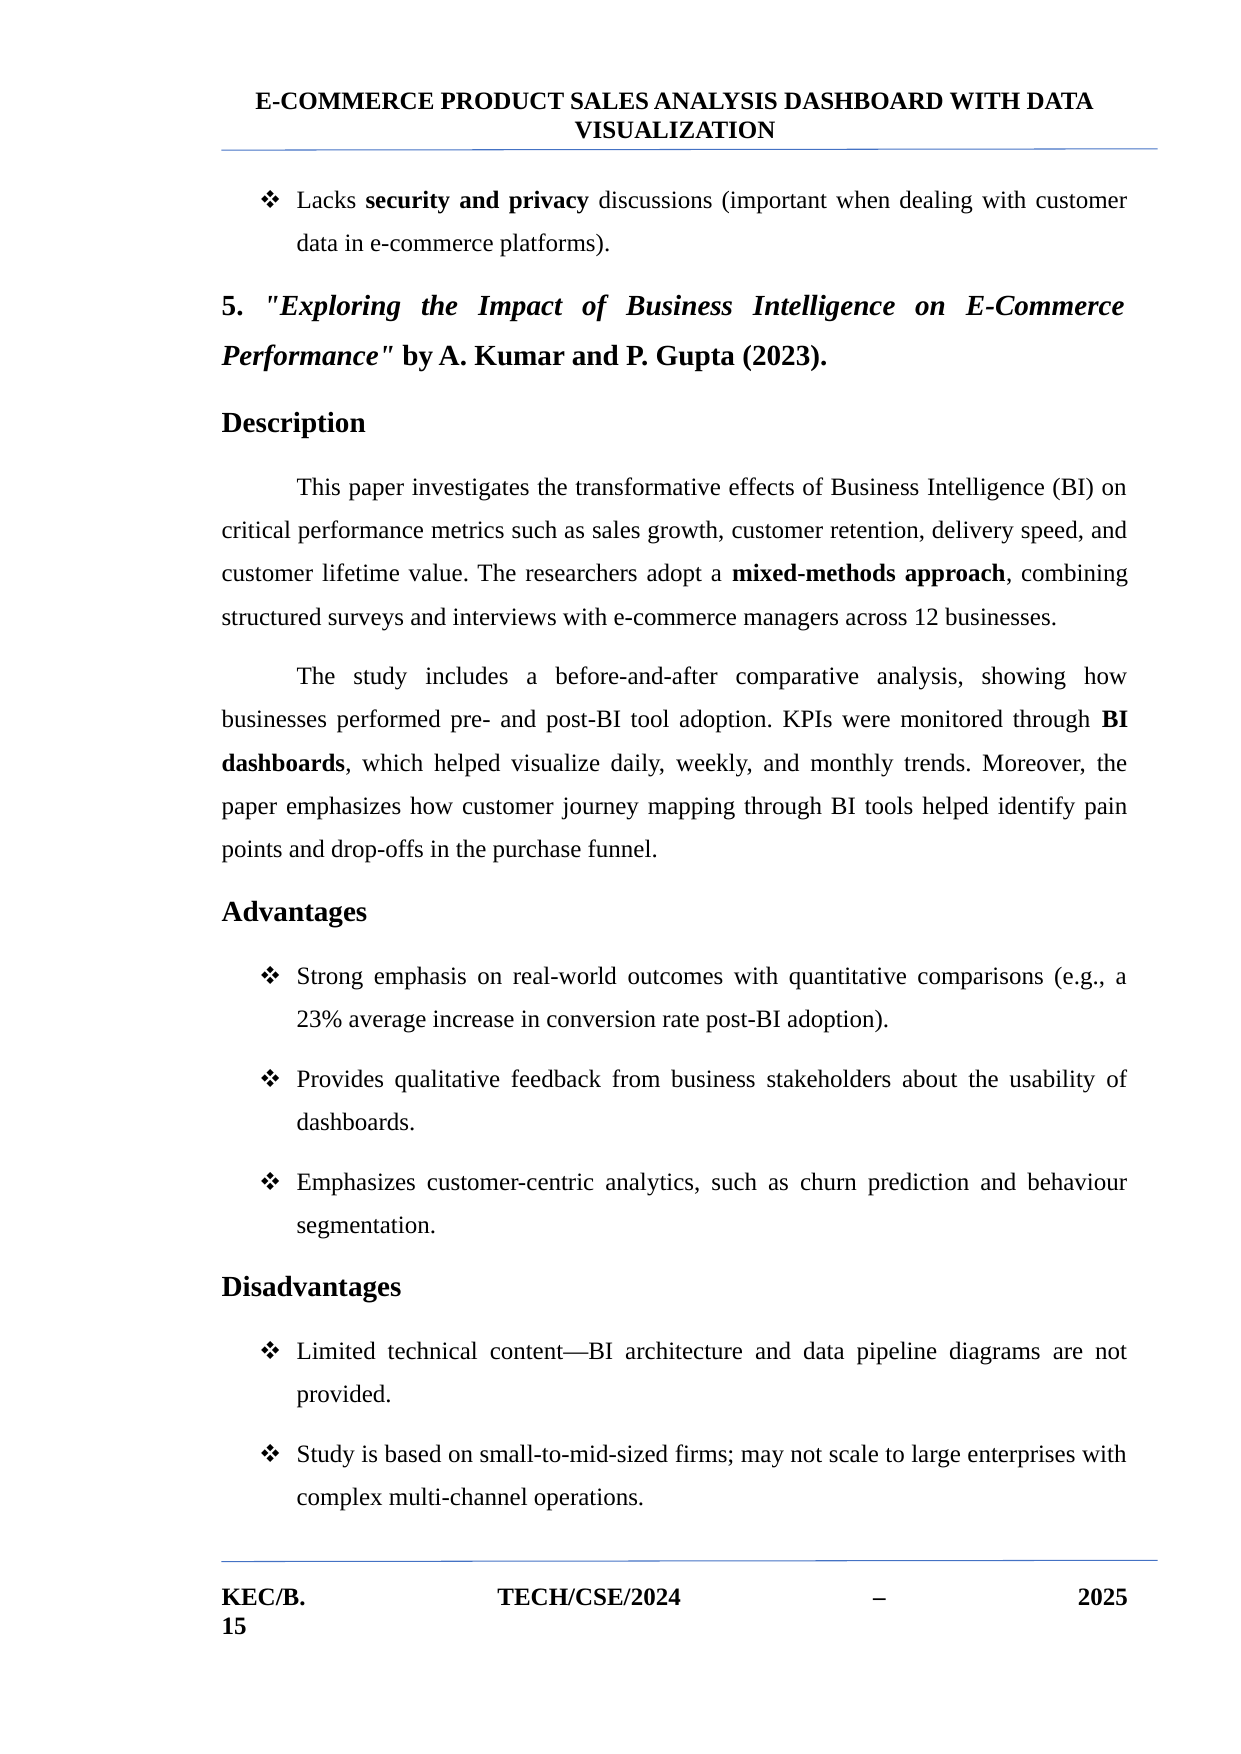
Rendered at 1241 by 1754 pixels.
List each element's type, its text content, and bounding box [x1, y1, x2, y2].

text Disadvantages [221, 1269, 1128, 1303]
list Emphasizes customer-centric analytics, such as churn prediction and behaviour segmentation. [259, 1167, 1128, 1238]
text Description [221, 405, 1128, 439]
list Strong emphasis on real-world outcomes with quantitative comparisons (e.g., a 23% average increase in conversion rate post-BI adoption). [259, 961, 1128, 1033]
text 5. "Exploring the Impact of Business Intelligence on E-Commerce Performance" by A. Kumar and P. Gupta (2023). [221, 288, 1128, 372]
list Provides qualitative feedback from business stakeholders about the usability of dashboards. [259, 1064, 1128, 1136]
text This paper investigates the transformative effects of Business Intelligence (BI) on critical performance metrics such as sales growth, customer retention, delivery speed, and customer lifetime value. The researchers adopt a mixed-methods approach, combining structured surveys and interviews with e-commerce managers across 12 businesses. [221, 472, 1128, 630]
list Lacks security and privacy discussions (important when dealing with customer data in e-commerce platforms). [259, 185, 1128, 257]
text The study includes a before-and-after comparative analysis, showing how businesses performed pre- and post-BI tool adoption. KPIs were monitored through BI dashboards, which helped visualize daily, weekly, and monthly trends. Moreover, the paper emphasizes how customer journey mapping through BI tools helped identify pain points and drop-offs in the purchase funnel. [221, 661, 1128, 863]
list Study is based on small-to-mid-sized firms; may not scale to large enterprises with complex multi-channel operations. [259, 1439, 1128, 1511]
text Advantages [221, 894, 1128, 927]
list Limited technical content—BI architecture and data pipeline diagrams are not provided. [259, 1336, 1128, 1408]
